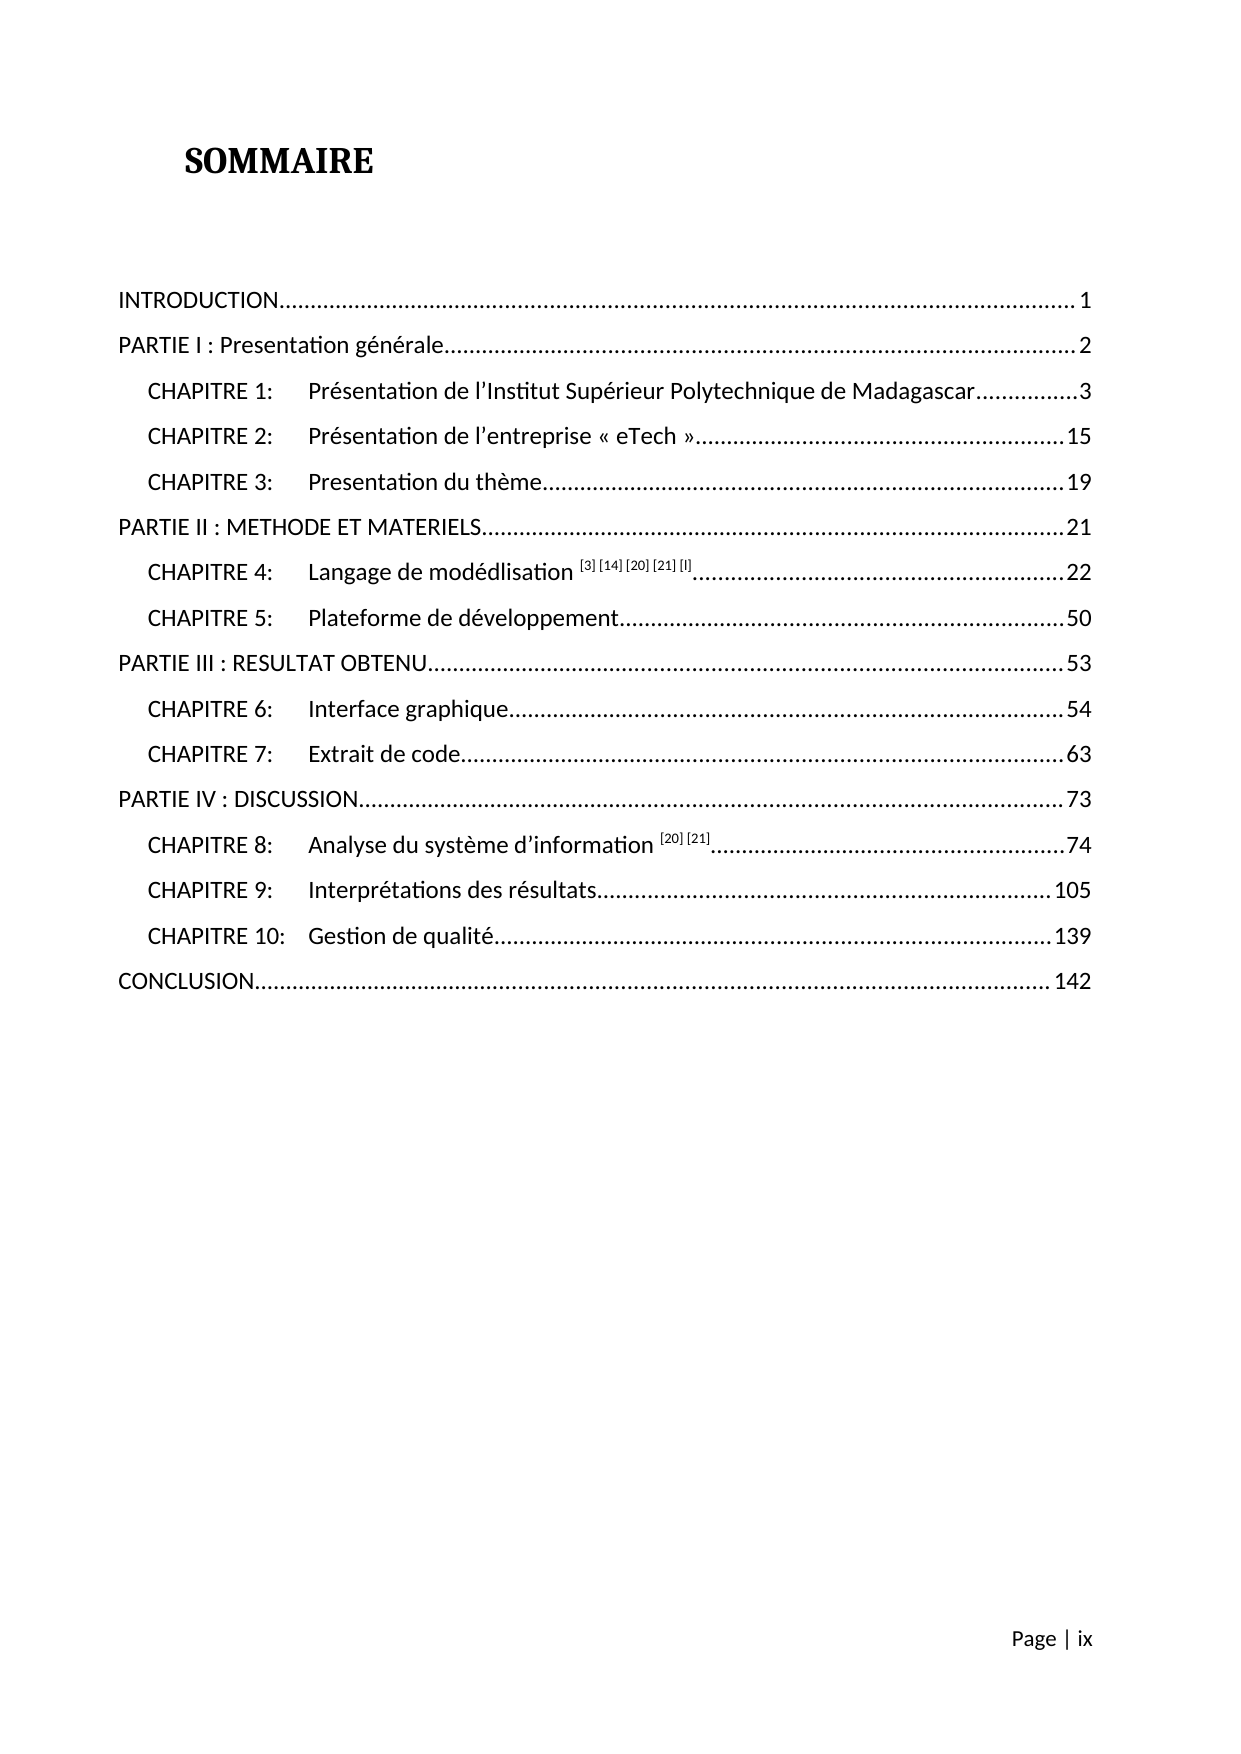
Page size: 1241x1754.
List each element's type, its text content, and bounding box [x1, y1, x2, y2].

text PARTIE III : RESULTAT OBTENU 53 [118, 647, 1093, 678]
text PARTIE II : METHODE ET MATERIELS 21 [118, 511, 1093, 542]
text PARTIE IV : DISCUSSION 73 [118, 784, 1093, 814]
text CHAPITRE 2: Présentation de l’entreprise « eTech » 15 [148, 420, 1093, 451]
text PARTIE I : Presentation générale 2 [118, 329, 1093, 360]
text CHAPITRE 6: Interface graphique 54 [148, 693, 1093, 723]
text INTRODUCTION 1 [118, 284, 1093, 314]
text CHAPITRE 8: Analyse du système d’information [20] [21] 74 [148, 829, 1093, 859]
subtitle SOMMAIRE [185, 140, 1093, 183]
text CHAPITRE 10: Gestion de qualité 139 [148, 920, 1093, 950]
text CHAPITRE 1: Présentation de l’Institut Supérieur Polytechnique de Madagascar 3 [148, 375, 1093, 405]
text CHAPITRE 7: Extrait de code 63 [148, 738, 1093, 769]
text CHAPITRE 5: Plateforme de développement 50 [148, 602, 1093, 632]
text CONCLUSION 142 [118, 965, 1093, 996]
text CHAPITRE 4: Langage de modédlisation [3] [14] [20] [21] [l] 22 [148, 557, 1093, 587]
text CHAPITRE 3: Presentation du thème 19 [148, 466, 1093, 496]
text CHAPITRE 9: Interprétations des résultats 105 [148, 874, 1093, 905]
